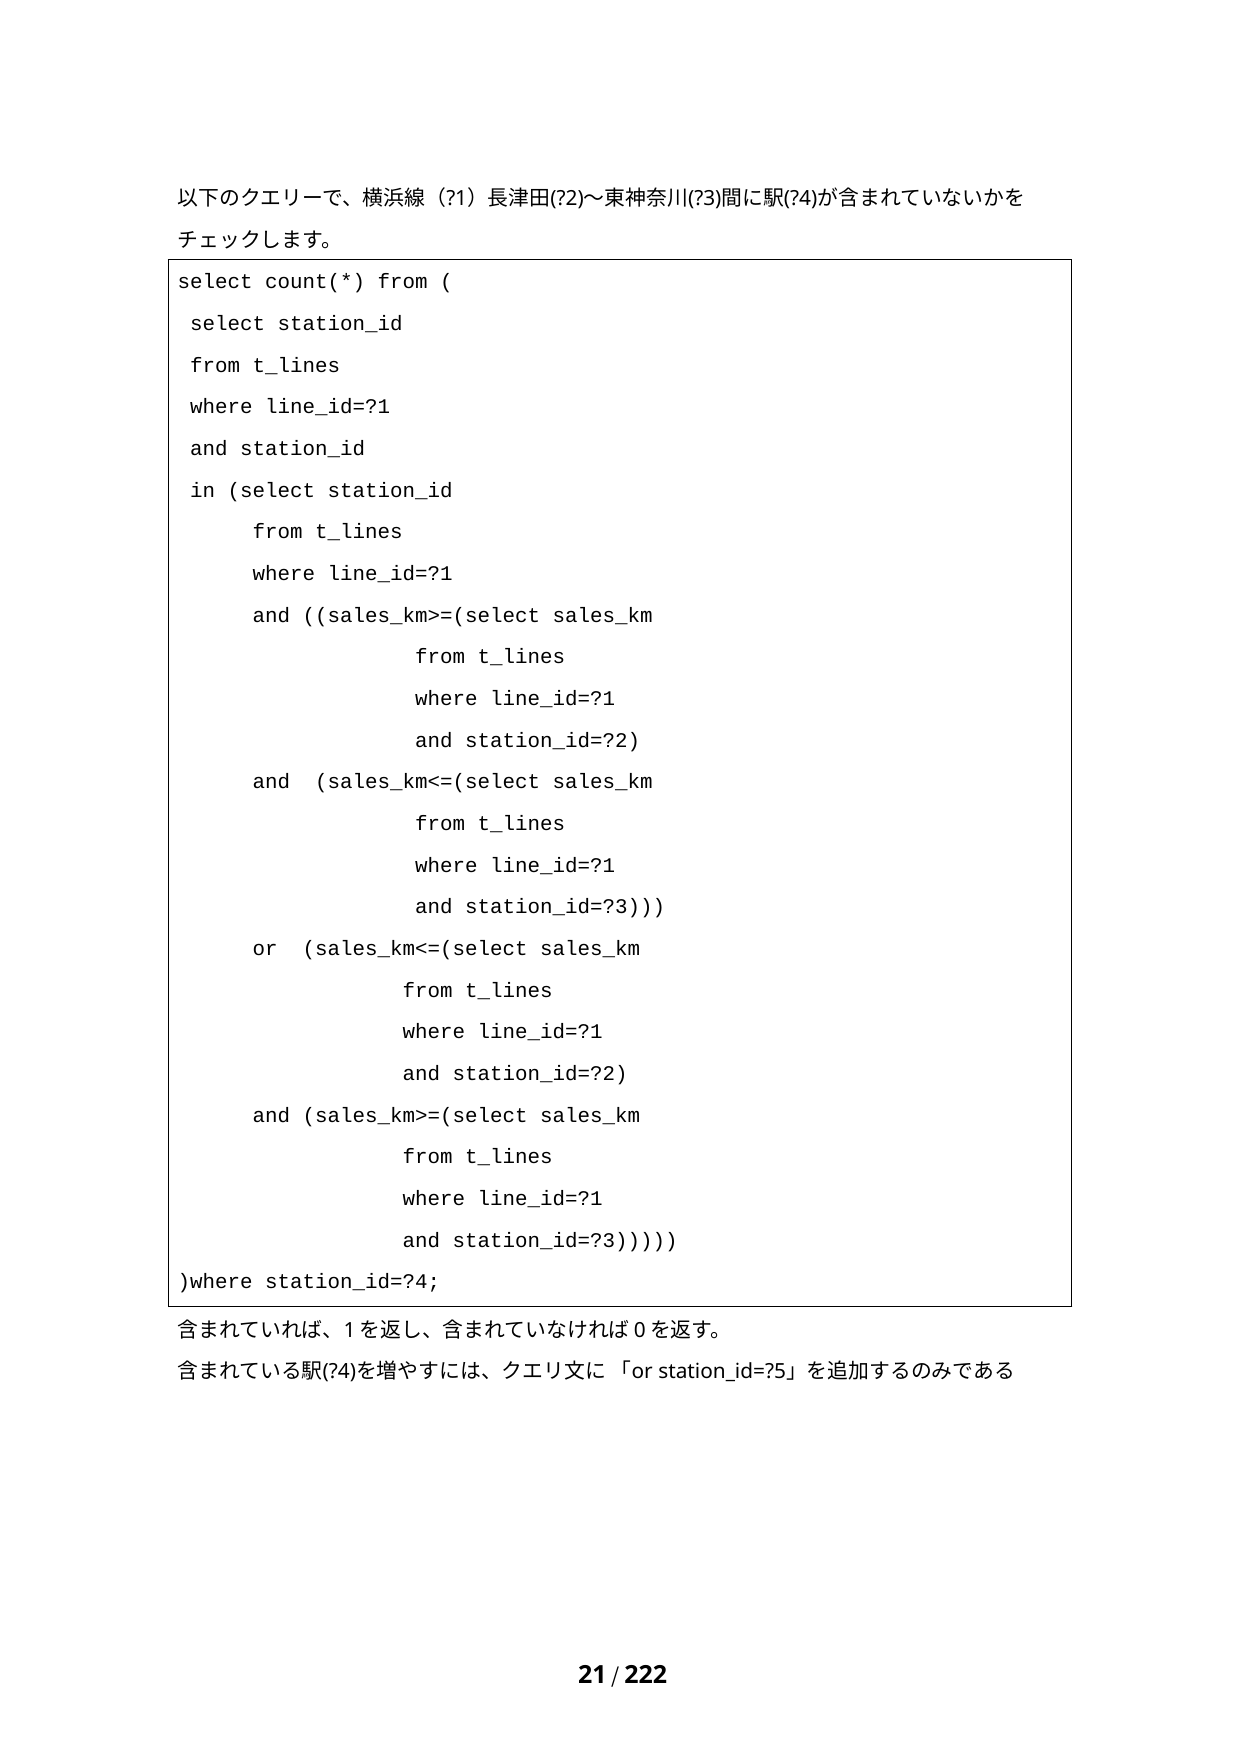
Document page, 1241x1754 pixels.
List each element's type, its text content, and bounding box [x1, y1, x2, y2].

text and (sales_km<=(select sales_km [177, 762, 1063, 804]
text where line_id=?1 [177, 679, 1063, 721]
text from t_lines [177, 346, 1063, 387]
text and station_id=?3))))) [177, 1221, 1063, 1259]
text where line_id=?1 [177, 1179, 1063, 1221]
text and station_id=?2) [177, 1054, 1063, 1096]
text where line_id=?1 [177, 1012, 1063, 1054]
text and (sales_km>=(select sales_km [177, 1096, 1063, 1137]
text 含まれている駅(?4)を増やすには、クエリ文に 「or station_id=?5」を追加するのみである [177, 1349, 1063, 1391]
text in (select station_id [177, 471, 1063, 512]
text from t_lines [177, 804, 1063, 846]
text where line_id=?1 [177, 554, 1063, 596]
text or (sales_km<=(select sales_km [177, 929, 1063, 971]
text where line_id=?1 [177, 846, 1063, 887]
text from t_lines [177, 971, 1063, 1012]
text select count(*) from ( [169, 260, 1071, 304]
text from t_lines [177, 1137, 1063, 1179]
text and station_id [177, 429, 1063, 471]
text and ((sales_km>=(select sales_km [177, 596, 1063, 637]
text from t_lines [177, 512, 1063, 554]
text 含まれていれば、1を返し、含まれていなければ0を返す。 [177, 1307, 1063, 1349]
text and station_id=?2) [177, 721, 1063, 762]
text 以下のクエリーで、横浜線（?1）長津田(?2)～東神奈川(?3)間に駅(?4)が含まれていないかをチェックします。 [177, 176, 1063, 259]
text from t_lines [177, 637, 1063, 679]
text )where station_id=?4; [169, 1259, 1071, 1306]
text and station_id=?3))) [177, 887, 1063, 929]
text select station_id [177, 304, 1063, 346]
text where line_id=?1 [177, 387, 1063, 429]
